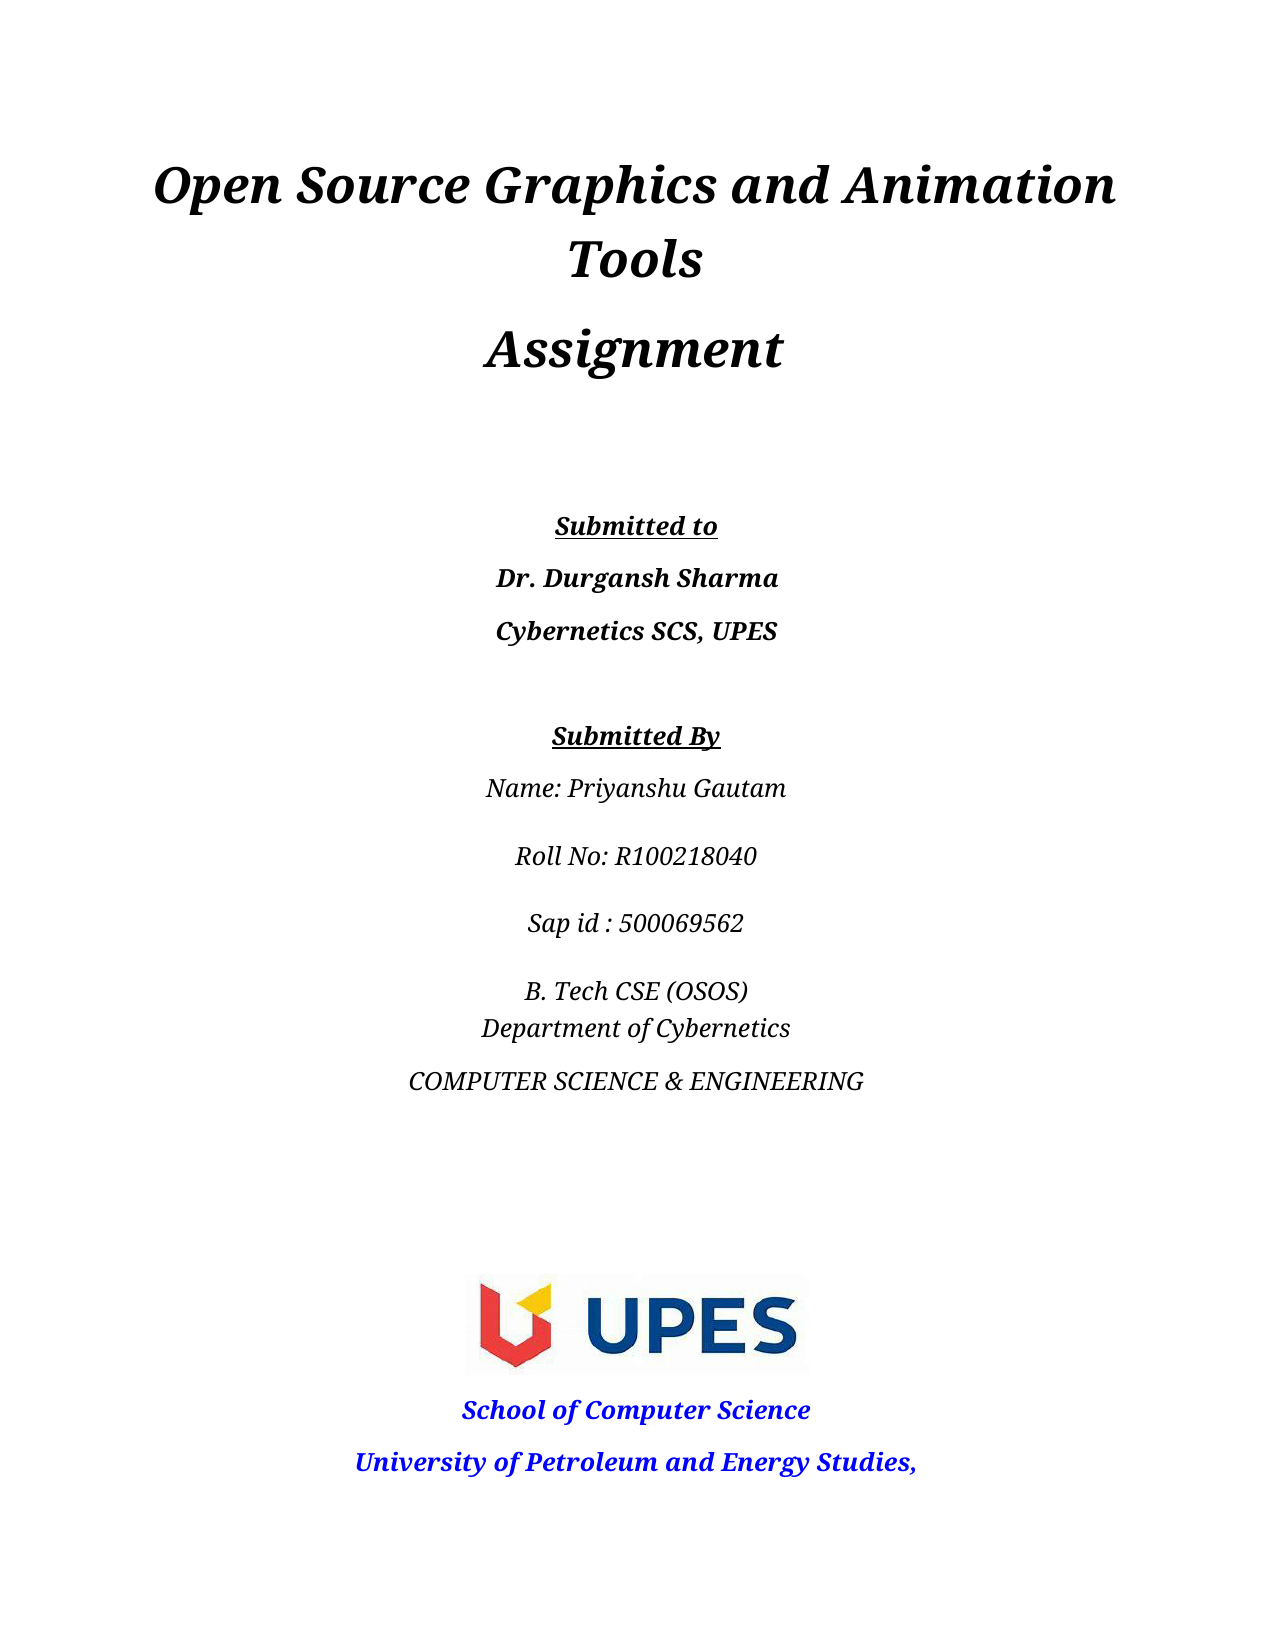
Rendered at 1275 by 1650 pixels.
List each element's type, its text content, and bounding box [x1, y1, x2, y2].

text Submitted By [150, 718, 1125, 752]
text B. Tech CSE (OSOS) Department of Cybernetics [150, 974, 1125, 1045]
text Name: Priyanshu Gautam [150, 771, 1125, 805]
text University of Petroleum and Energy Studies, [150, 1445, 1125, 1479]
text COMPUTER SCIENCE & ENGINEERING [150, 1064, 1125, 1098]
text Sap id : 500069562 [150, 906, 1125, 940]
text Open Source Graphics and Animation Tools [150, 150, 1125, 292]
picture [464, 1274, 811, 1375]
text School of Computer Science [150, 1393, 1125, 1427]
text Dr. Durgansh Sharma [150, 561, 1125, 595]
text Roll No: R100218040 [150, 838, 1125, 872]
text Cybernetics SCS, UPES [150, 613, 1125, 648]
text Assignment [150, 314, 1125, 382]
text Submitted to [150, 509, 1125, 543]
